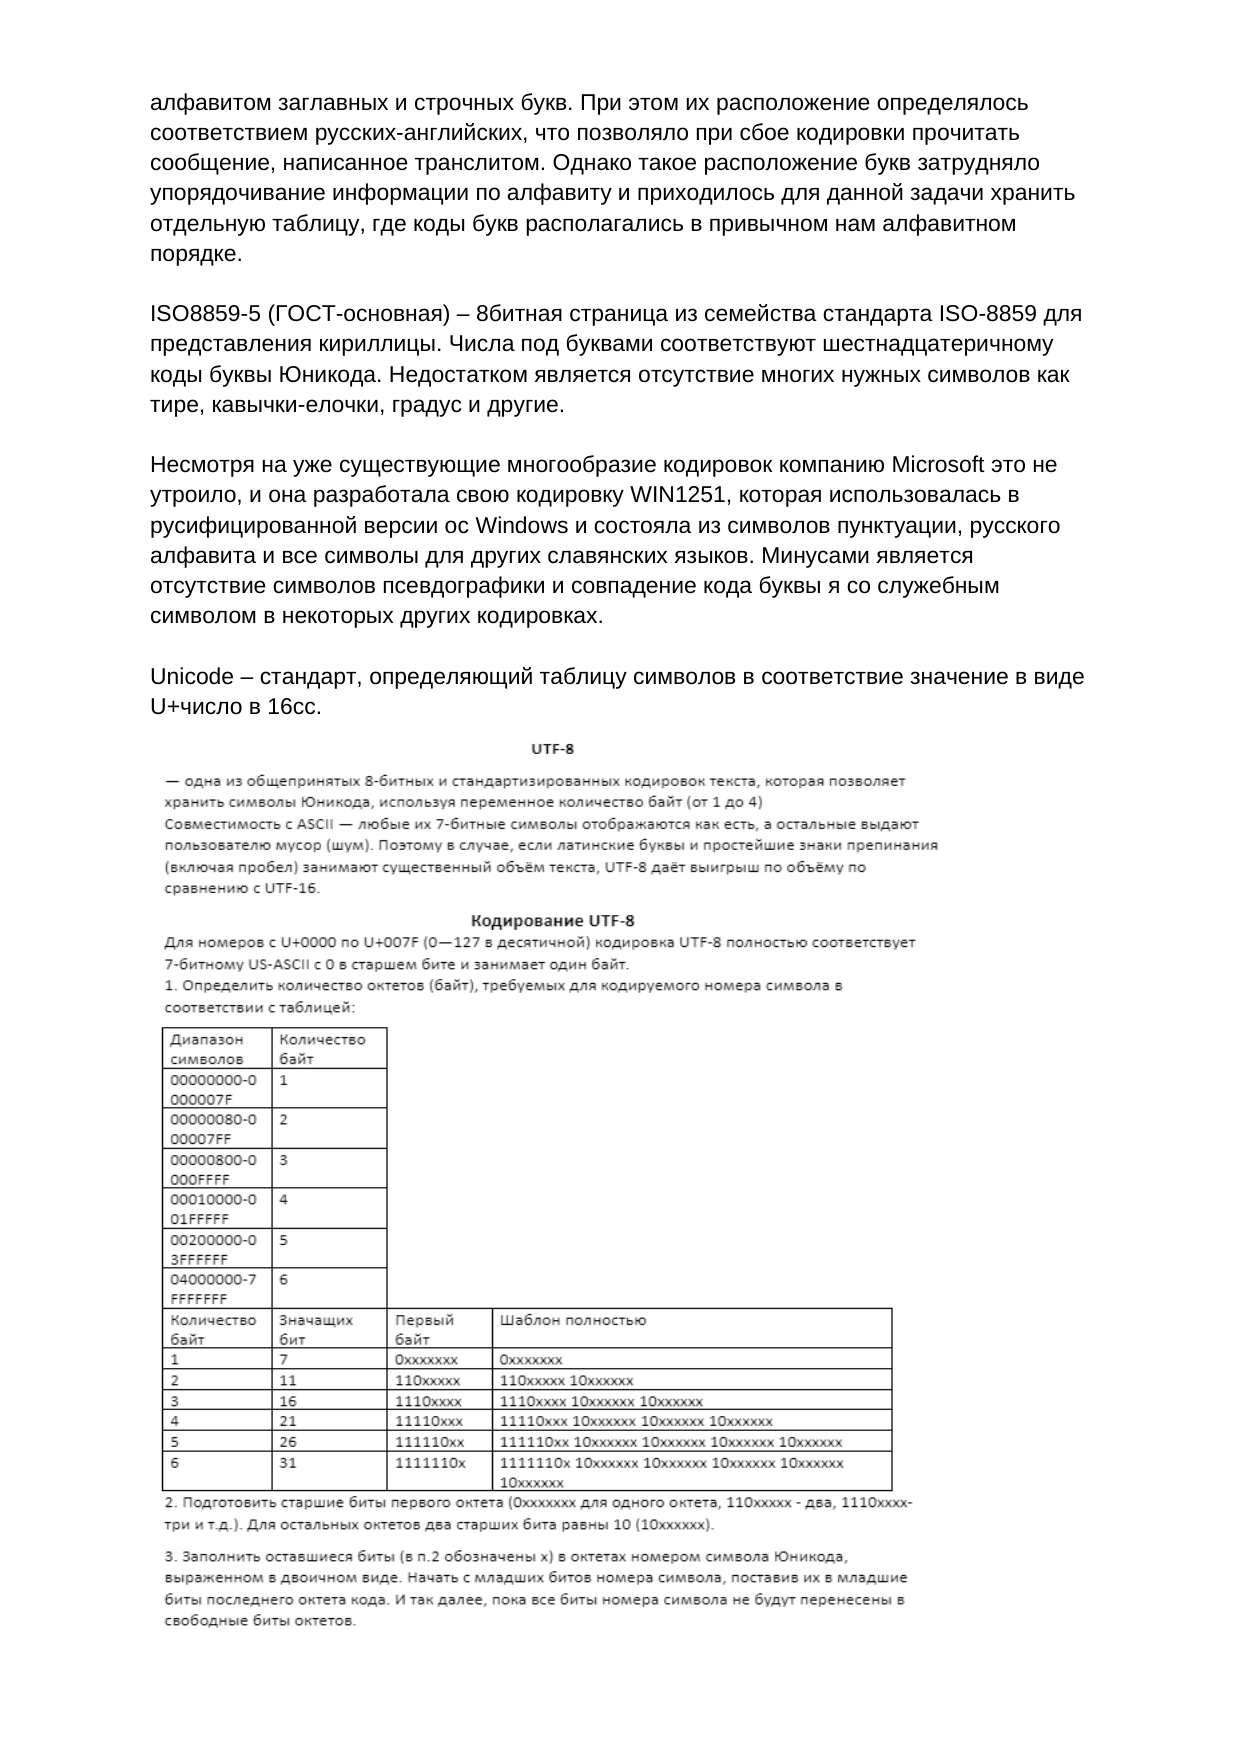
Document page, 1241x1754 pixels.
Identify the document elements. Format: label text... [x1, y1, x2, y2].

text ISO8859-5 (ГОСТ-основная) – 8битная страница из семейства стандарта ISO-8859 для представления кириллицы. Числа под буквами соответствуют шестнадцатеричному коды буквы Юникода. Недостатком является отсутствие многих нужных символов как тире, кавычки-елочки, градус и другие. [150, 300, 1090, 417]
text Unicode – стандарт, определяющий таблицу символов в соответствие значение в виде U+число в 16сс. [150, 663, 1090, 719]
picture [150, 723, 957, 1639]
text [150, 89, 1090, 266]
text Несмотря на уже существующие многообразие кодировок компанию Microsoft это не утроило, и она разработала свою кодировку WIN1251, которая использовалась в русифицированной версии ос Windows и состояла из символов пунктуации, русского алфавита и все символы для других славянских языков. Минусами является отсутствие символов псевдографики и совпадение кода буквы я со служебным символом в некоторых других кодировках. [150, 451, 1090, 628]
